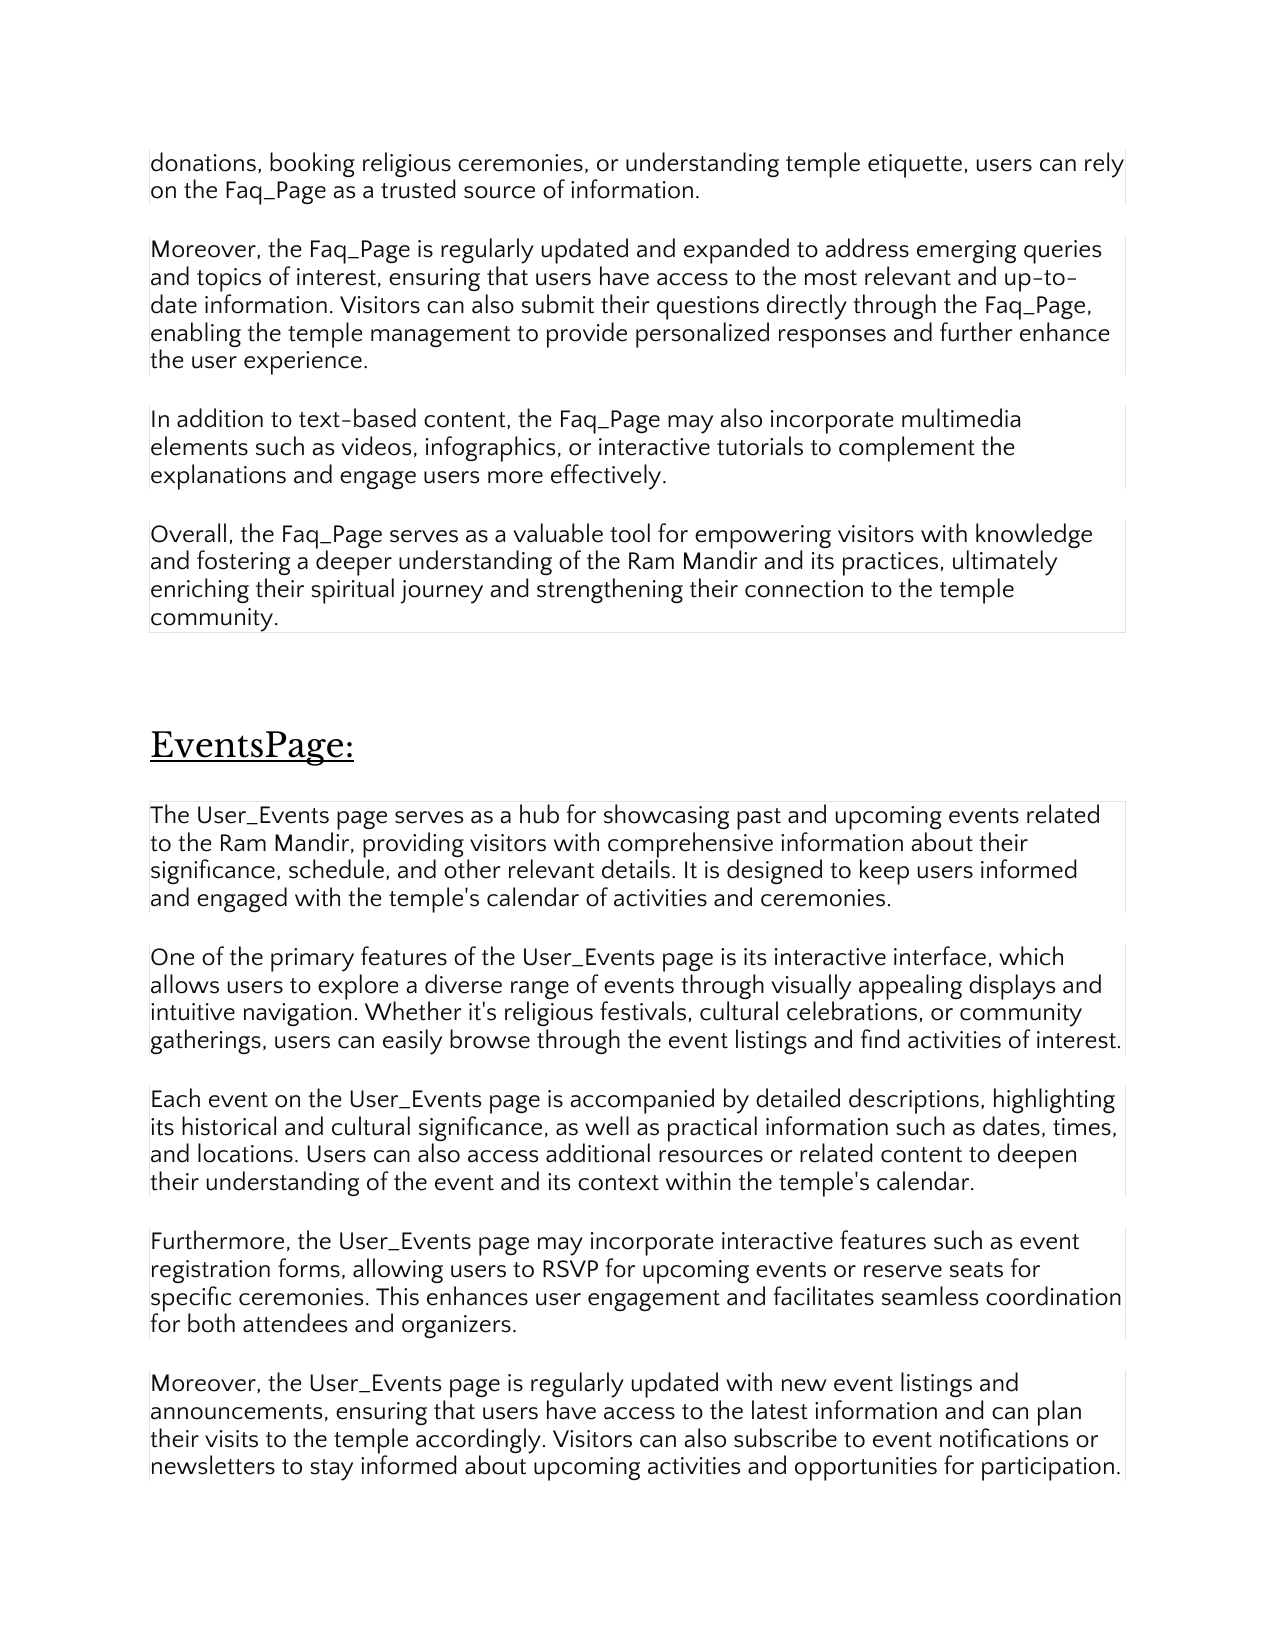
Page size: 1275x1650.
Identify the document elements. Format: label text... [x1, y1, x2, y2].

text Furthermore, the User_Events page may incorporate interactive features such as event registration forms, allowing users to RSVP for upcoming events or reserve seats for specific ceremonies. This enhances user engagement and facilitates seamless coordination for both attendees and organizers. [150, 1228, 1125, 1339]
text EventsPage: [150, 725, 1125, 767]
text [150, 150, 1125, 205]
text The User_Events page serves as a hub for showcasing past and upcoming events related to the Ram Mandir, providing visitors with comprehensive information about their significance, schedule, and other relevant details. It is designed to keep users informed and engaged with the temple's calendar of activities and ceremonies. [150, 802, 1125, 913]
text Moreover, the User_Events page is regularly updated with new event listings and announcements, ensuring that users have access to the latest information and can plan their visits to the temple accordingly. Visitors can also subscribe to event notifications or newsletters to stay informed about upcoming activities and opportunities for participation. [150, 1370, 1125, 1481]
text Overall, the Faq_Page serves as a valuable tool for empowering visitors with knowledge and fostering a deeper understanding of the Ram Mandir and its practices, ultimately enriching their spiritual journey and strengthening their connection to the temple community. [150, 521, 1125, 632]
text One of the primary features of the User_Events page is its interactive interface, which allows users to explore a diverse range of events through visually appealing displays and intuitive navigation. Whether it's religious festivals, cultural celebrations, or community gatherings, users can easily browse through the event listings and find activities of interest. [150, 944, 1125, 1055]
text Each event on the User_Events page is accompanied by detailed descriptions, highlighting its historical and cultural significance, as well as practical information such as dates, times, and locations. Users can also access additional resources or related content to deepen their understanding of the event and its context within the temple's calendar. [150, 1086, 1125, 1197]
text In addition to text-based content, the Faq_Page may also incorporate multimedia elements such as videos, infographics, or interactive tutorials to complement the explanations and engage users more effectively. [150, 406, 1125, 489]
text Moreover, the Faq_Page is regularly updated and expanded to address emerging queries and topics of interest, ensuring that users have access to the most relevant and up-to-date information. Visitors can also submit their questions directly through the Faq_Page, enabling the temple management to provide personalized responses and further enhance the user experience. [150, 237, 1125, 375]
